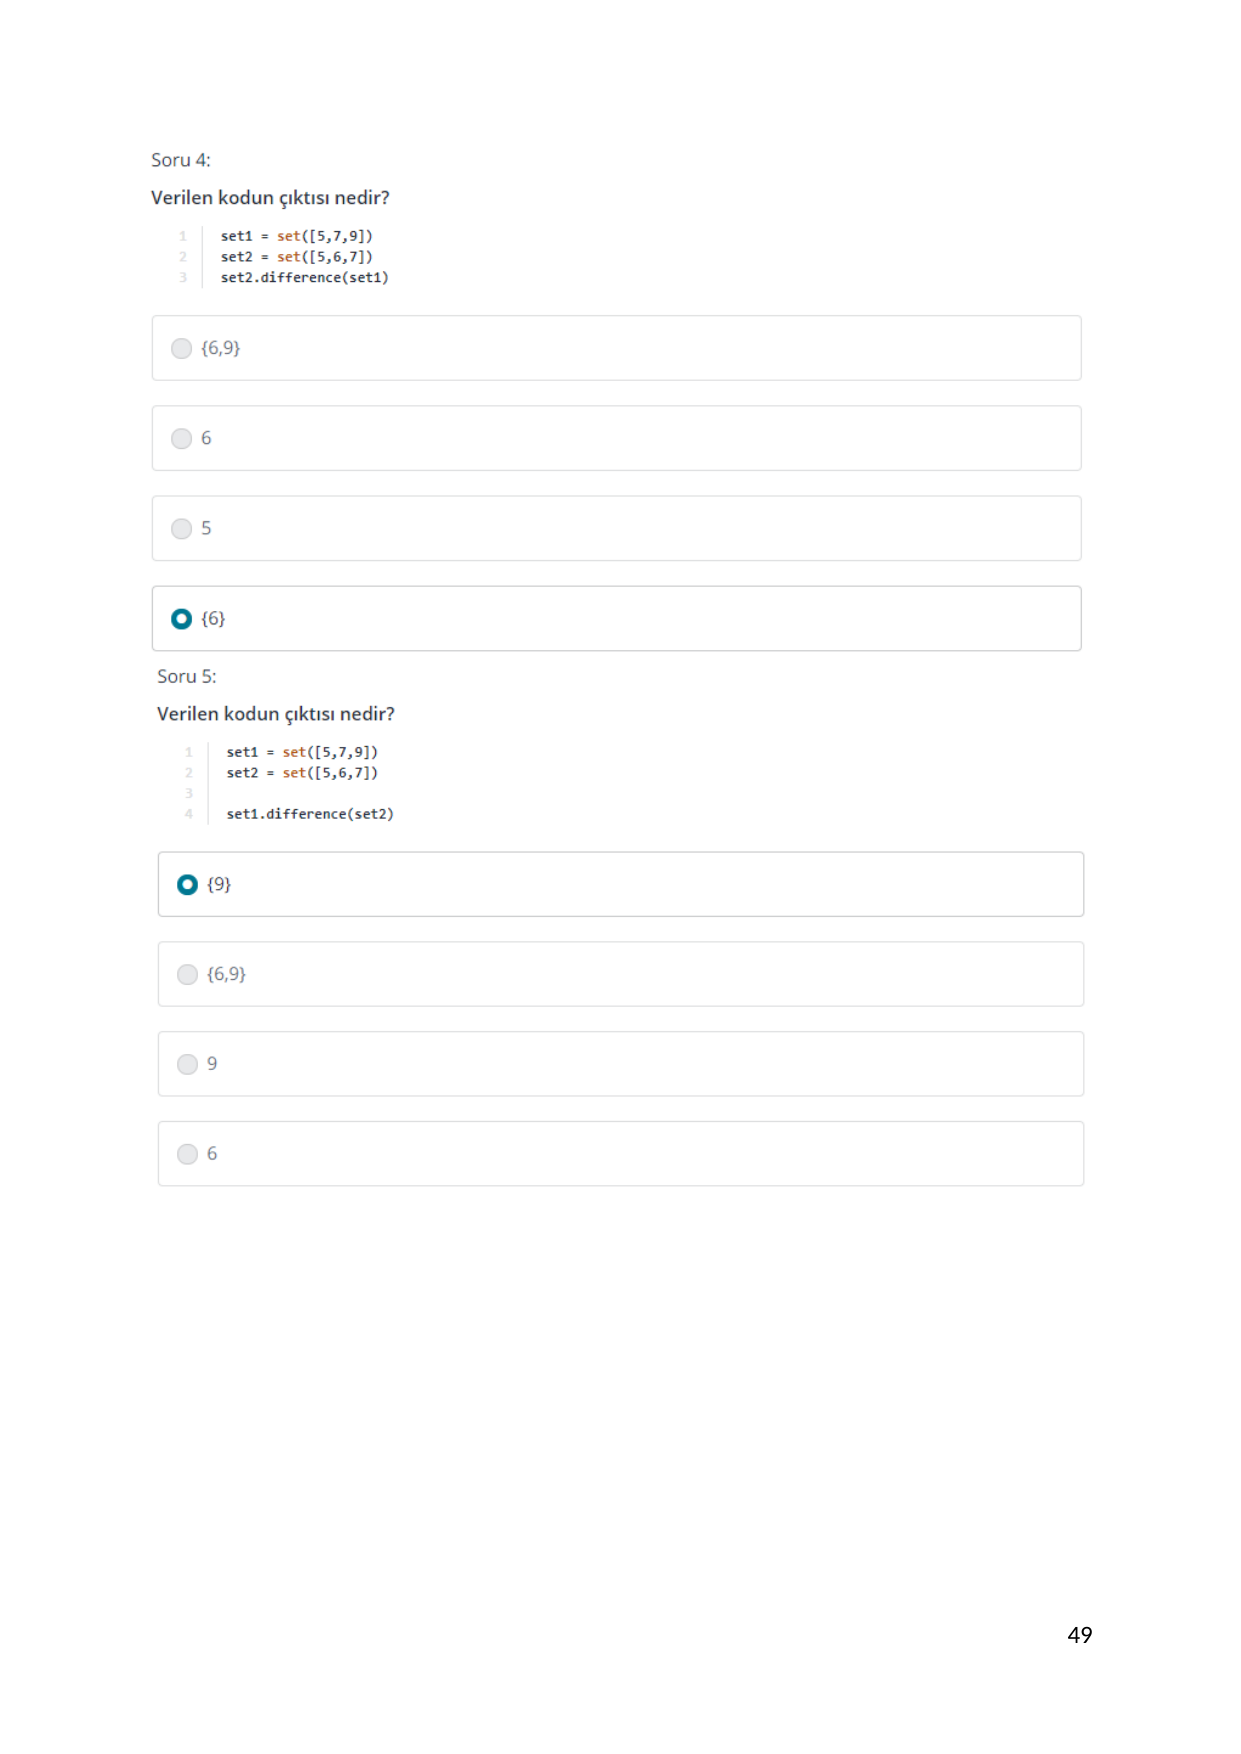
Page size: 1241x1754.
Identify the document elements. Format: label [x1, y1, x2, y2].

picture [147, 147, 1093, 660]
picture [147, 662, 1093, 1195]
